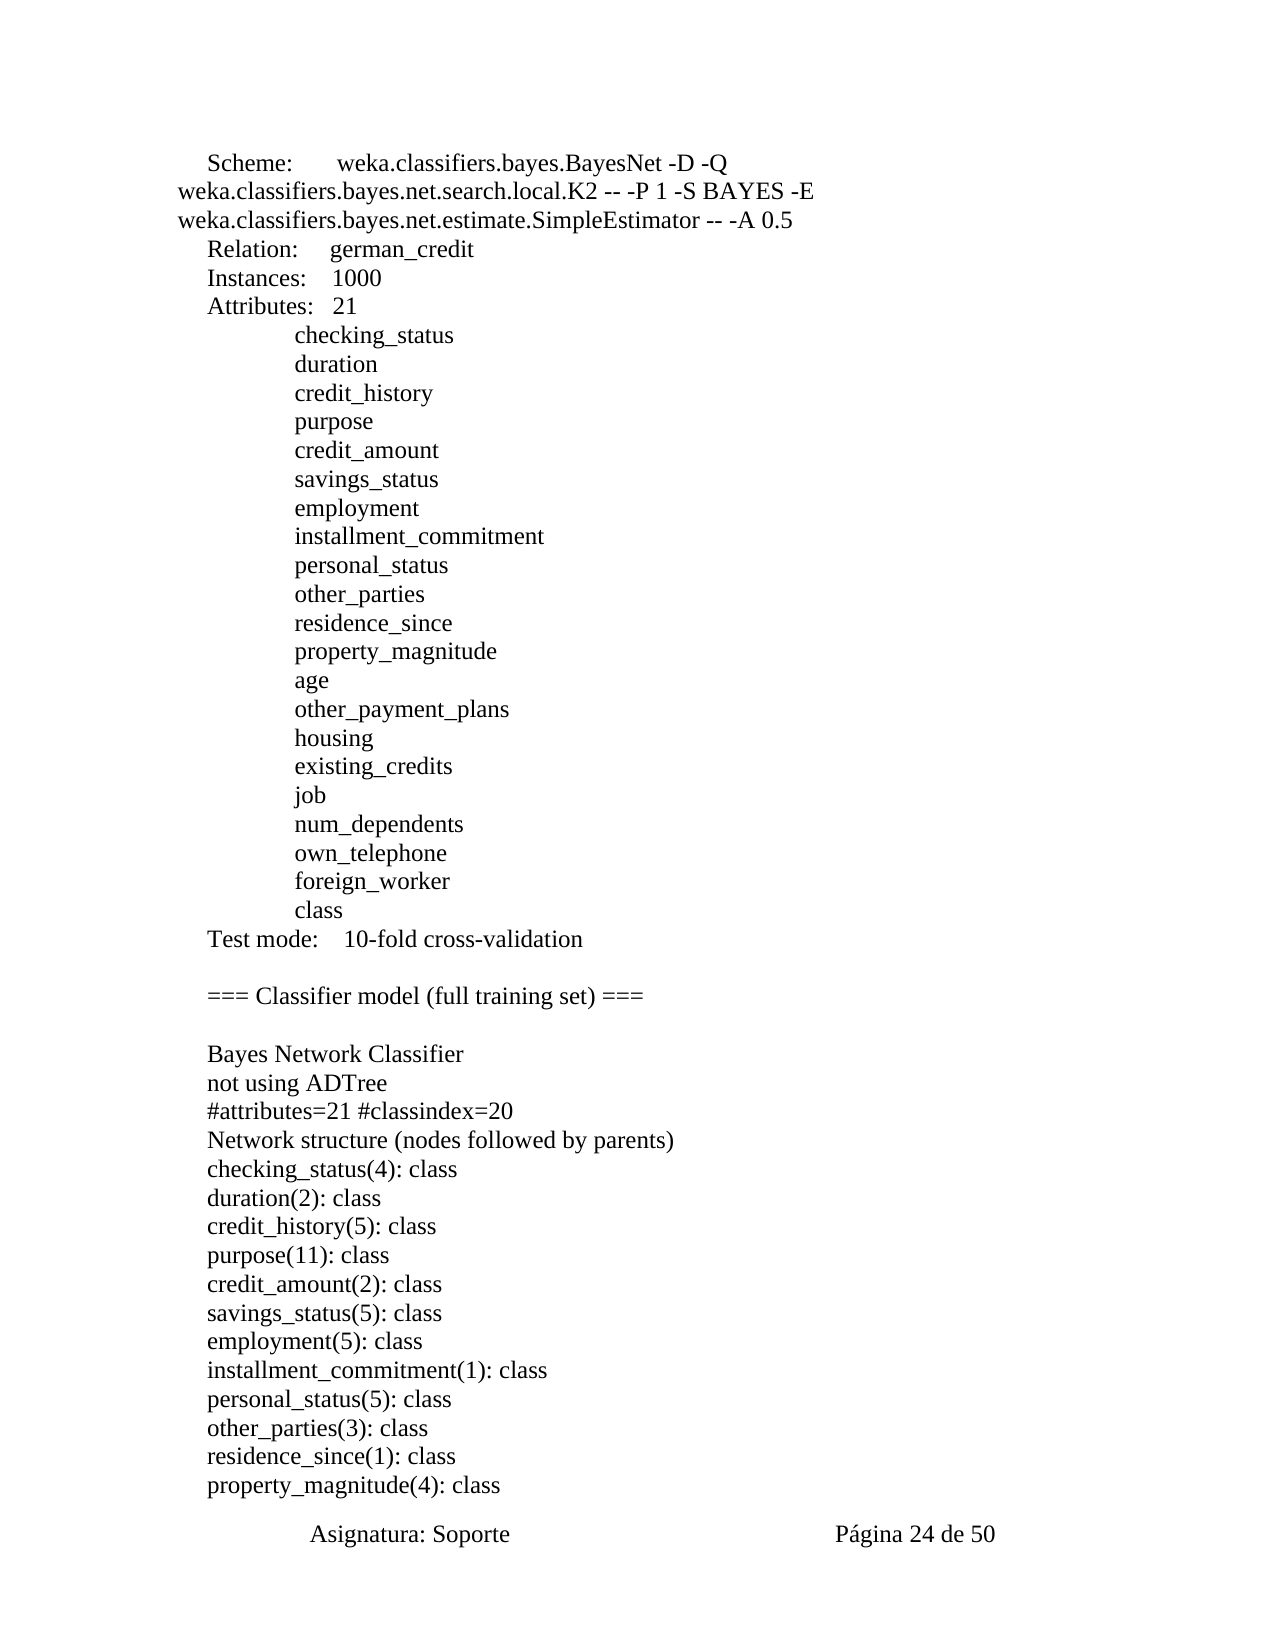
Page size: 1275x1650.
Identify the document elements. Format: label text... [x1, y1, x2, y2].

text num_dependents [177, 809, 1098, 838]
text Instances: 1000 [177, 263, 1098, 291]
text checking_status [177, 320, 1098, 349]
text property_magnitude(4): class [177, 1470, 1098, 1499]
text === Classifier model (full training set) === [177, 981, 1098, 1010]
text job [177, 780, 1098, 809]
text Scheme: weka.classifiers.bayes.BayesNet -D -Q weka.classifiers.bayes.net.search.local.K2 -- -P 1 -S BAYES -E weka.classifiers.bayes.net.estimate.SimpleEstimator -- -A 0.5 [177, 148, 1098, 234]
text savings_status [177, 464, 1098, 493]
text own_telephone [177, 838, 1098, 866]
text credit_amount(2): class [177, 1269, 1098, 1298]
text duration(2): class [177, 1183, 1098, 1211]
text class [177, 895, 1098, 924]
text other_parties [177, 579, 1098, 608]
text employment [177, 493, 1098, 521]
text existing_credits [177, 751, 1098, 780]
text duration [177, 349, 1098, 378]
text purpose(11): class [177, 1240, 1098, 1269]
text credit_history [177, 378, 1098, 406]
text not using ADTree [177, 1068, 1098, 1096]
text personal_status [177, 550, 1098, 579]
text residence_since(1): class [177, 1441, 1098, 1470]
text property_magnitude [177, 636, 1098, 665]
text credit_amount [177, 435, 1098, 464]
text Attributes: 21 [177, 291, 1098, 320]
text employment(5): class [177, 1326, 1098, 1355]
text housing [177, 723, 1098, 751]
text age [177, 665, 1098, 694]
text purpose [177, 406, 1098, 435]
text installment_commitment [177, 521, 1098, 550]
text personal_status(5): class [177, 1384, 1098, 1413]
text foreign_worker [177, 866, 1098, 895]
text residence_since [177, 608, 1098, 636]
text #attributes=21 #classindex=20 [177, 1096, 1098, 1125]
text other_payment_plans [177, 694, 1098, 723]
text credit_history(5): class [177, 1211, 1098, 1240]
text savings_status(5): class [177, 1298, 1098, 1326]
text Relation: german_credit [177, 234, 1098, 263]
text installment_commitment(1): class [177, 1355, 1098, 1384]
text Network structure (nodes followed by parents) [177, 1125, 1098, 1154]
text Test mode: 10-fold cross-validation [177, 924, 1098, 953]
text Bayes Network Classifier [177, 1039, 1098, 1068]
text other_parties(3): class [177, 1413, 1098, 1441]
text checking_status(4): class [177, 1154, 1098, 1183]
